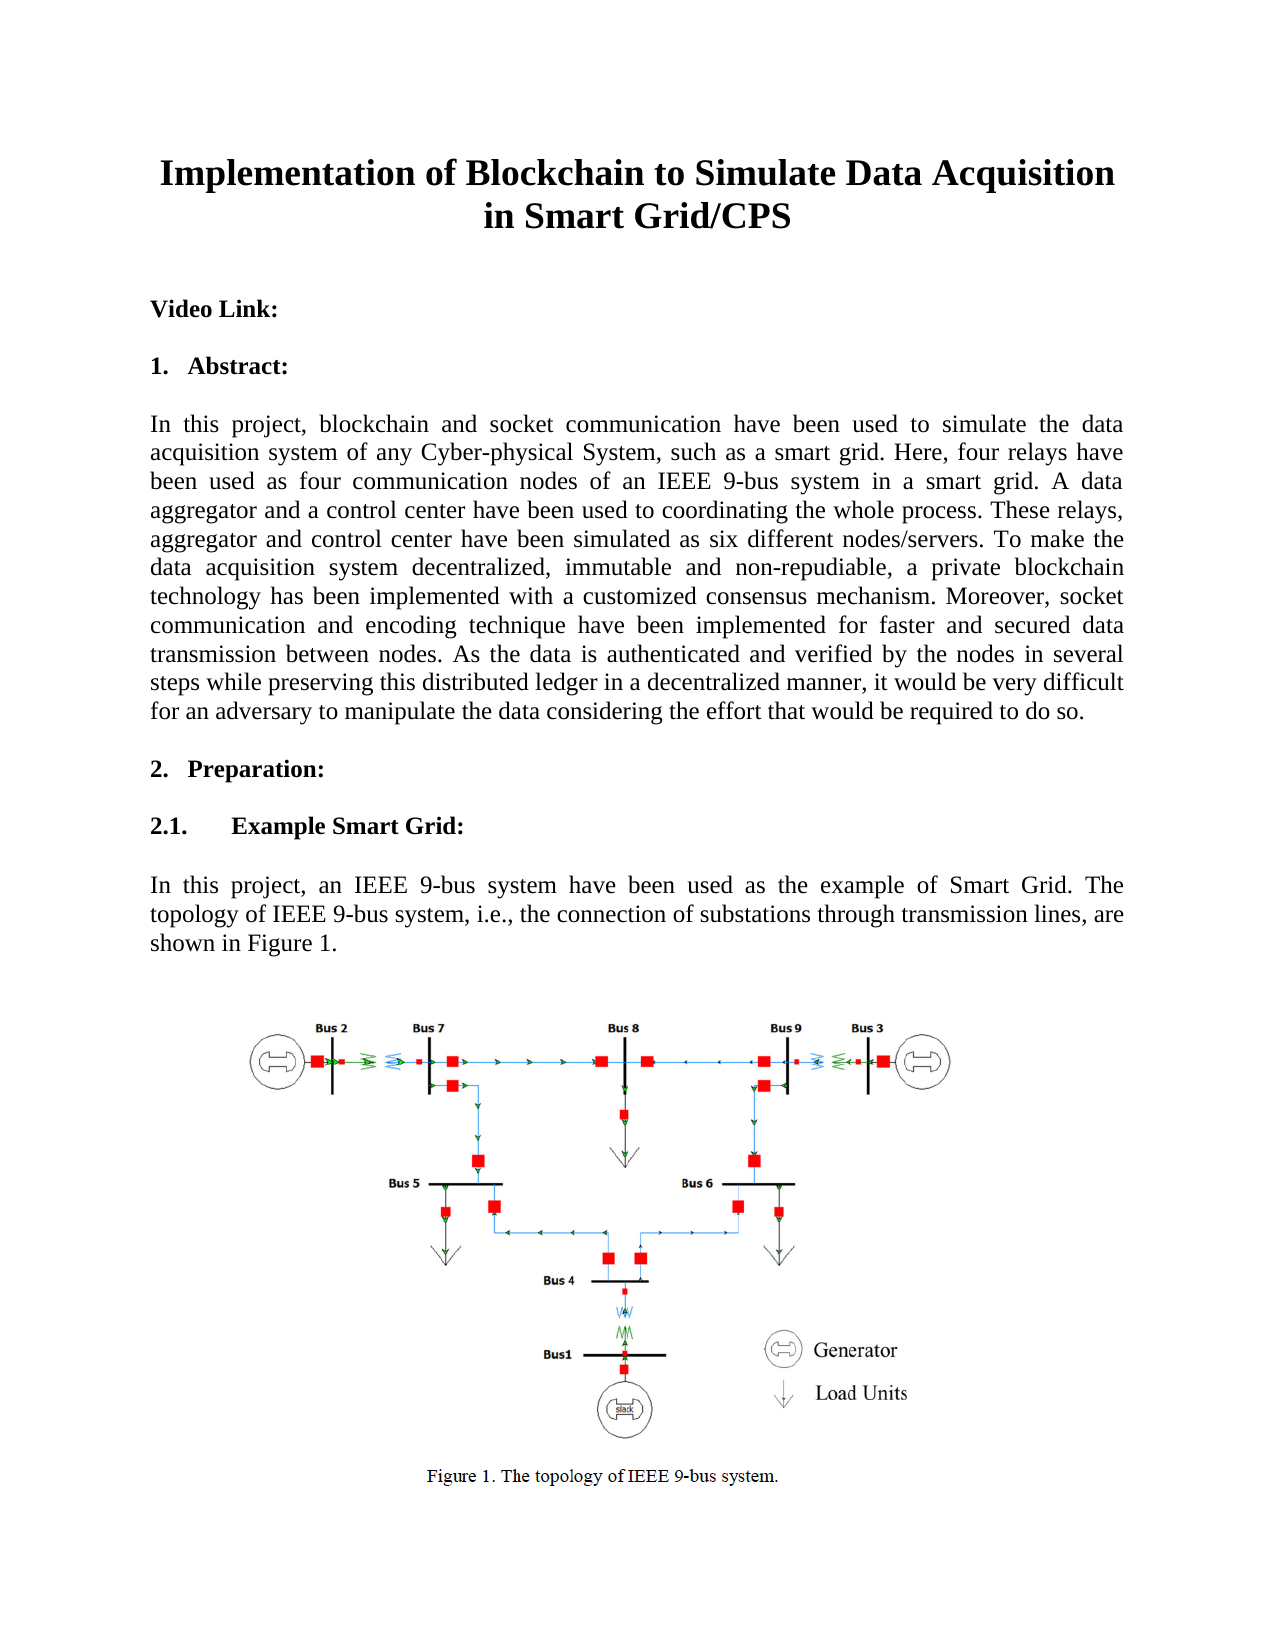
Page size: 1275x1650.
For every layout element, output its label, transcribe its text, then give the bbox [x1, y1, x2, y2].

text Video Link: [150, 294, 1125, 322]
list Preparation: [150, 754, 1125, 782]
list Example Smart Grid: [150, 811, 1125, 840]
text In this project, an IEEE 9-bus system have been used as the example of Smart Grid. The topology of IEEE 9-bus system, i.e., the connection of substations through transmission lines, are shown in Figure 1. [150, 871, 1125, 957]
list Abstract: [150, 351, 1125, 380]
text In this project, blockchain and socket communication have been used to simulate the data acquisition system of any Cyber-physical System, such as a smart grid. Here, four relays have been used as four communication nodes of an IEEE 9-bus system in a smart grid. A data aggregator and a control center have been used to coordinating the whole process. These relays, aggregator and control center have been simulated as six different nodes/servers. To make the data acquisition system decentralized, immutable and non-repudiable, a private blockchain technology has been implemented with a customized consensus mechanism. Moreover, socket communication and encoding technique have been implemented for faster and secured data transmission between nodes. As the data is authenticated and verified by the nodes in several steps while preserving this distributed ledger in a decentralized manner, it would be very difficult for an adversary to manipulate the data considering the effort that would be required to do so. [150, 409, 1125, 725]
picture [240, 1002, 1016, 1502]
text Implementation of Blockchain to Simulate Data Acquisition in Smart Grid/CPS [150, 150, 1125, 236]
